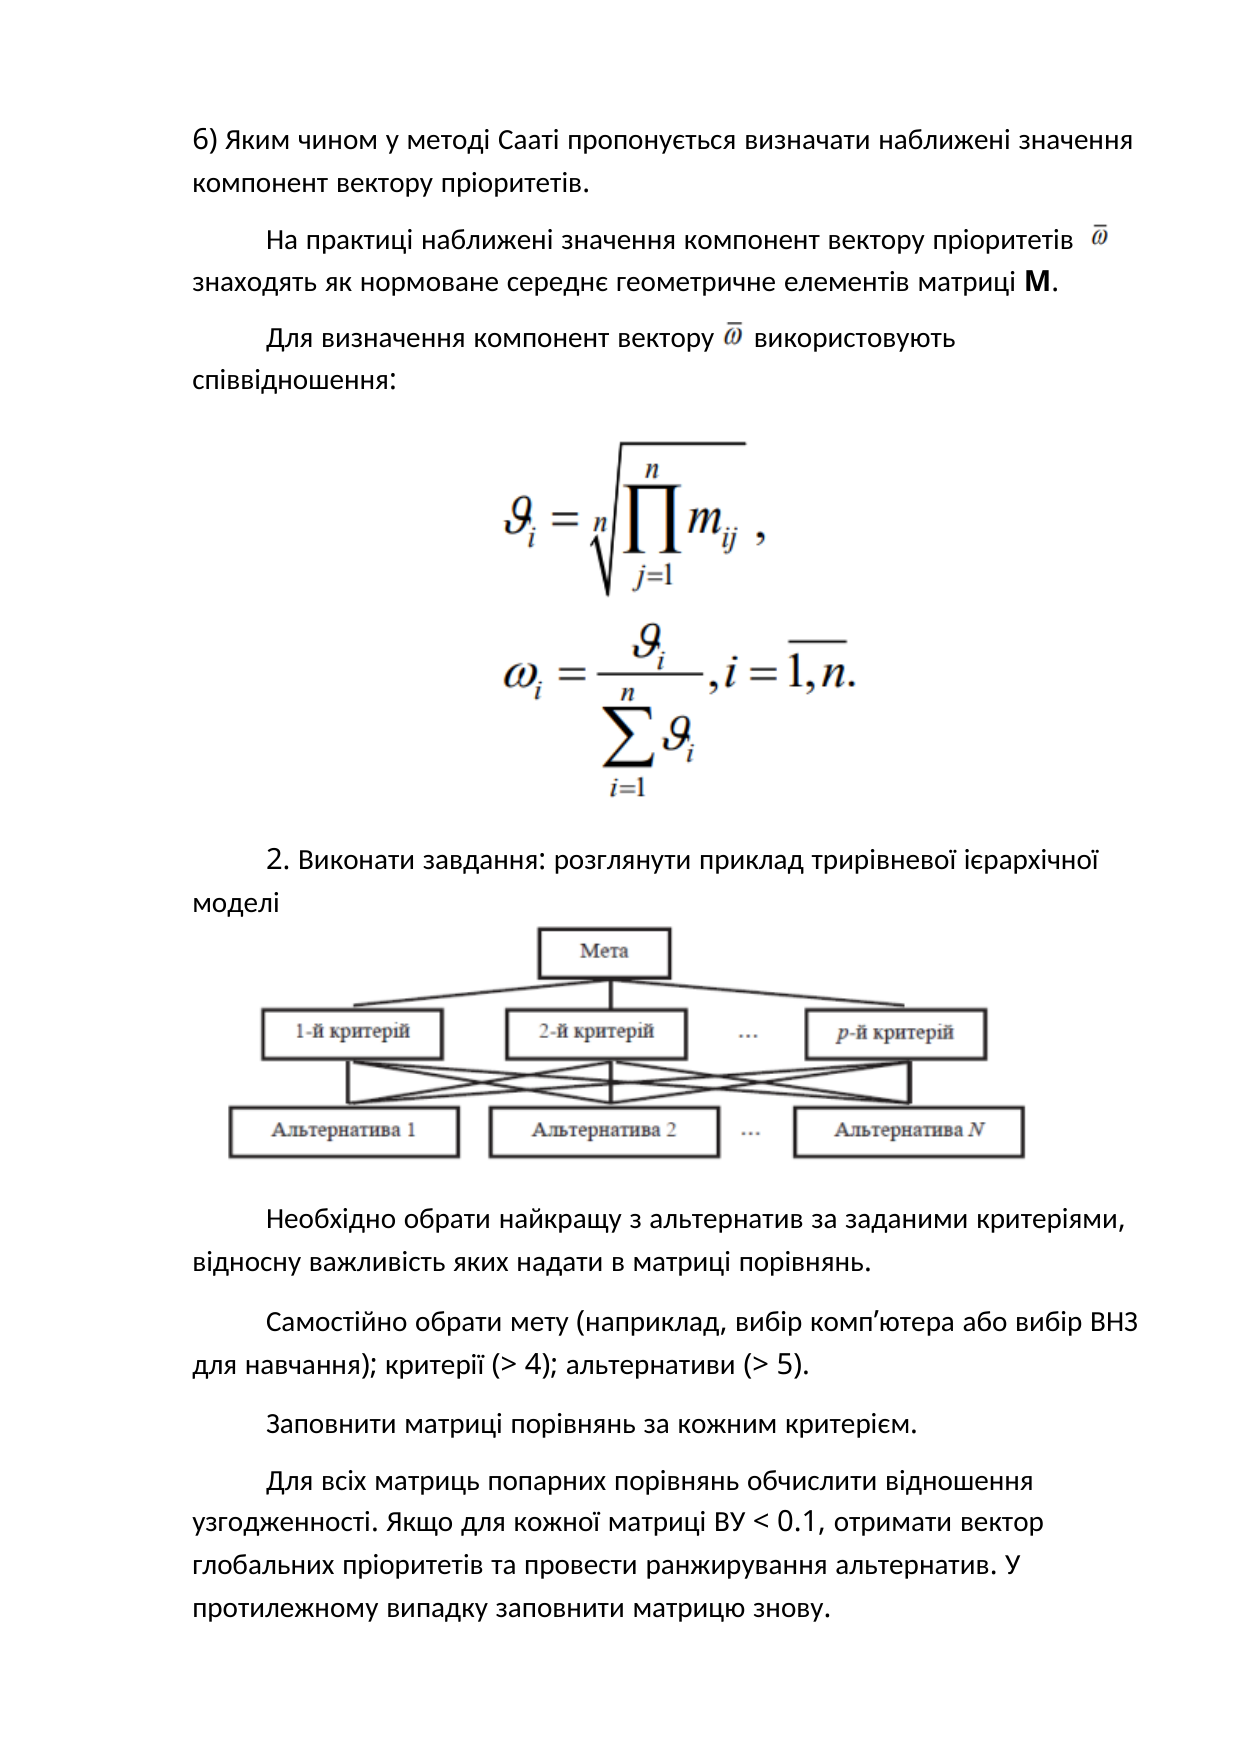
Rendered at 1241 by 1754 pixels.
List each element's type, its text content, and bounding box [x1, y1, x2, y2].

picture [721, 321, 746, 348]
text 6) Яким чином у методі Сааті пропонується визначати наближені значення компонент вектору пріоритетів. [192, 118, 1152, 201]
picture [1081, 220, 1114, 250]
picture [476, 417, 868, 820]
text На практиці наближені значення компонент вектору пріоритетів знаходять як нормоване середнє геометричне елементів матриці M. [192, 220, 1152, 300]
picture [192, 922, 1066, 1179]
text Для визначення компонент вектору використовують співвідношення: [192, 319, 1152, 398]
text Самостійно обрати мету (наприклад, вибір комп’ютера або вибір ВНЗ для навчання); критерії (> 4); альтернативи (> 5). [192, 1300, 1152, 1383]
text Для всіх матриць попарних порівнянь обчислити відношення узгодженності. Якщо для кожної матриці ВУ < 0.1, отримати вектор глобальних пріоритетів та провести ранжирування альтернатив. У протилежному випадку заповнити матрицю знову. [192, 1462, 1152, 1626]
text Необхідно обрати найкращу з альтернатив за заданими критеріями, відносну важливість яких надати в матриці порівнянь. [192, 1198, 1152, 1280]
text Заповнити матриці порівнянь за кожним критерієм. [192, 1402, 1152, 1442]
